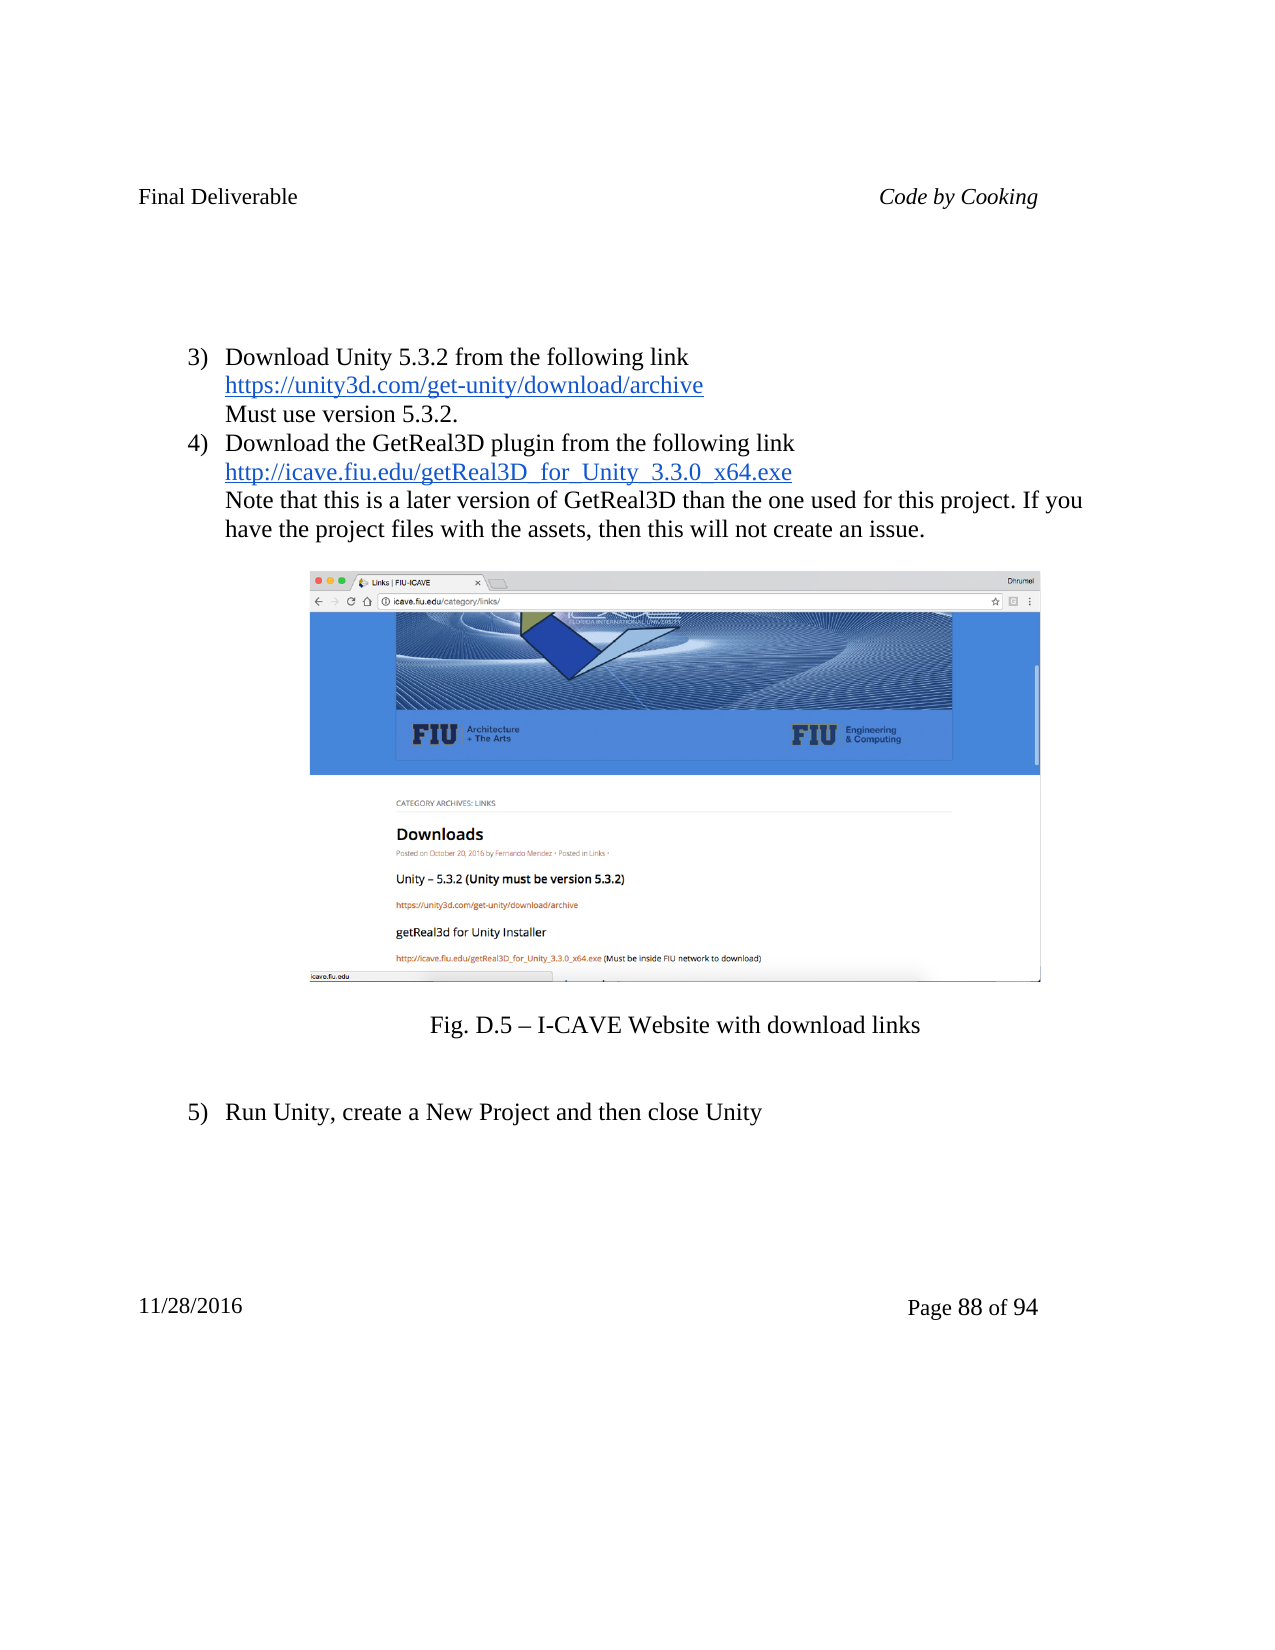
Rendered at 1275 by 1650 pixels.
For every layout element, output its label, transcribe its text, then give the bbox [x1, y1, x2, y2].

picture [309, 571, 1041, 982]
list Download Unity 5.3.2 from the following link https://unity3d.com/get-unity/download/archive [187, 342, 1125, 399]
text Must use version 5.3.2. [150, 399, 1125, 428]
text Fig. D.5 – I-CAVE Website with download links [225, 1010, 1125, 1039]
list Run Unity, create a New Project and then close Unity [150, 1097, 1125, 1125]
list Download the GetReal3D plugin from the following link http://icave.fiu.edu/getReal3D_for_Unity_3.3.0_x64.exe [187, 428, 1125, 486]
text Note that this is a later version of GetReal3D than the one used for this project. If you have the project files with the assets, then this will not create an issue. [225, 486, 1125, 543]
